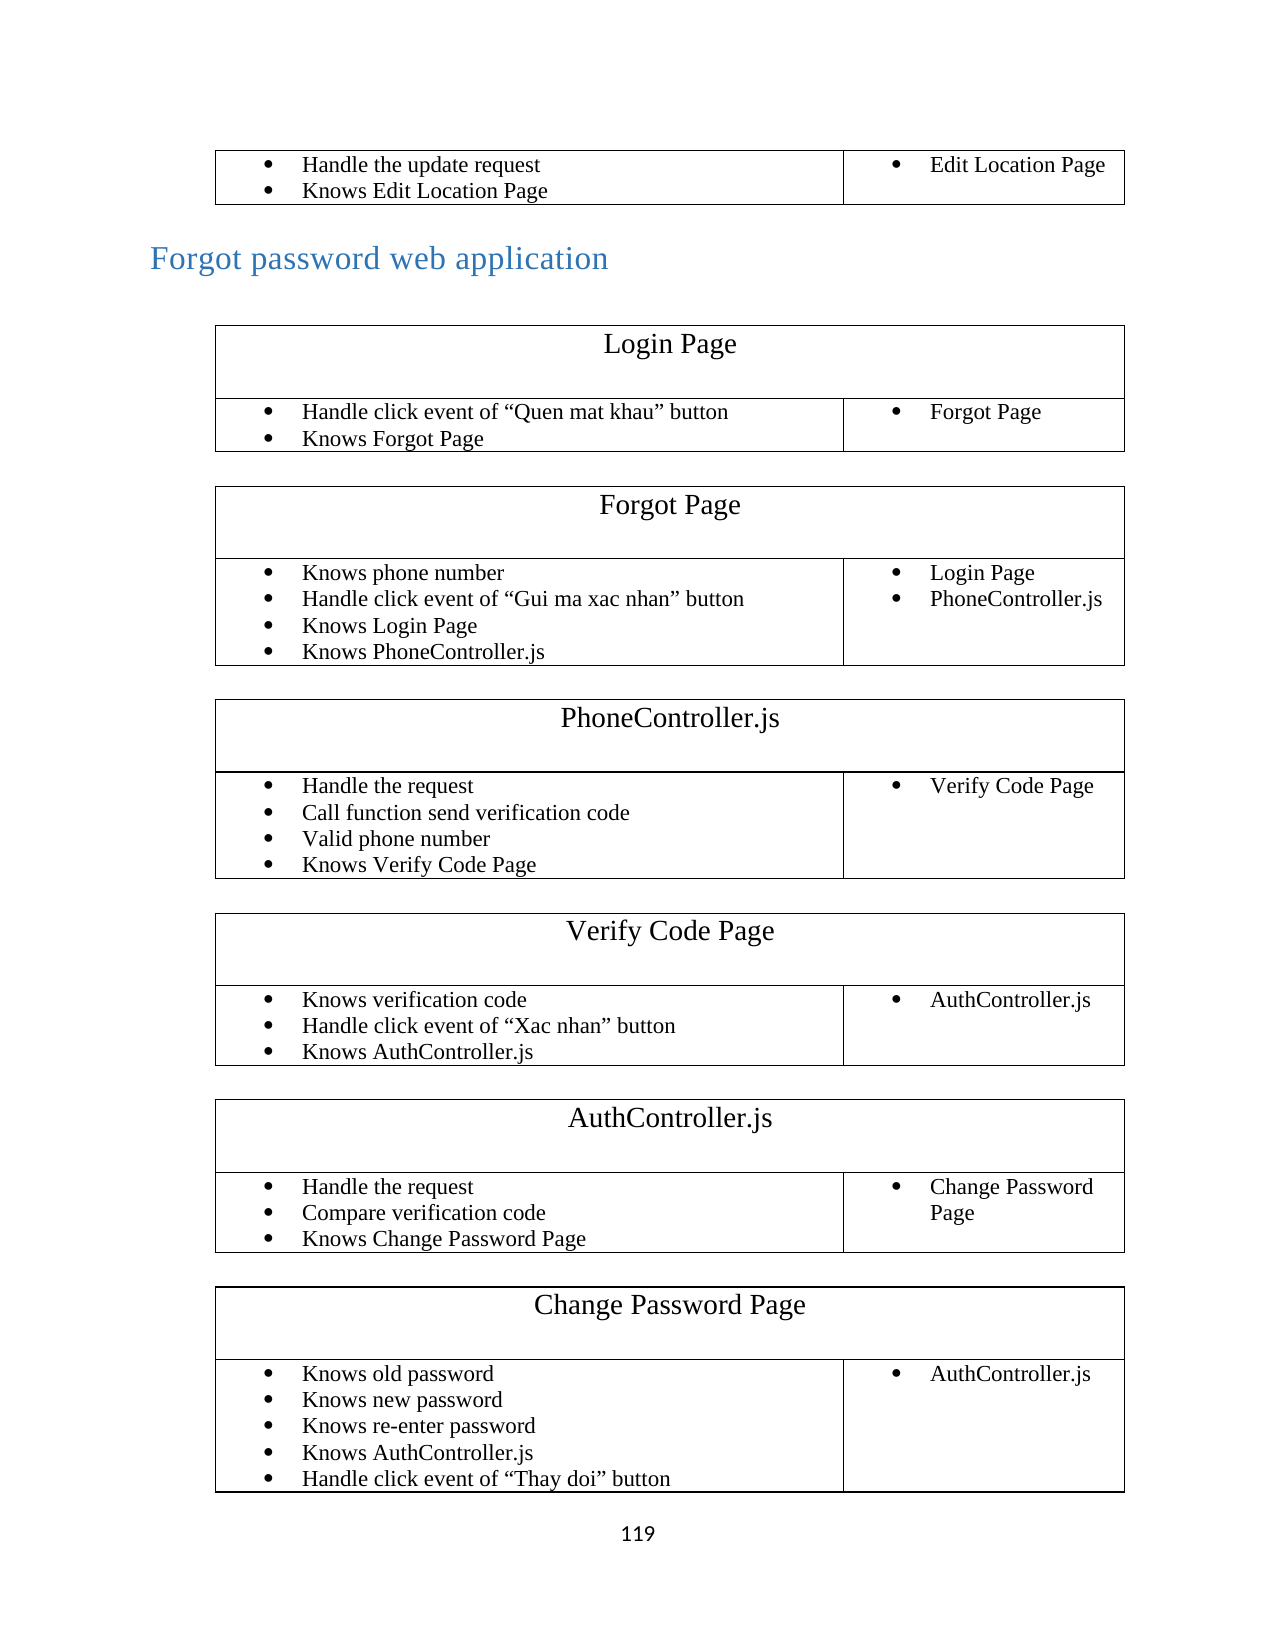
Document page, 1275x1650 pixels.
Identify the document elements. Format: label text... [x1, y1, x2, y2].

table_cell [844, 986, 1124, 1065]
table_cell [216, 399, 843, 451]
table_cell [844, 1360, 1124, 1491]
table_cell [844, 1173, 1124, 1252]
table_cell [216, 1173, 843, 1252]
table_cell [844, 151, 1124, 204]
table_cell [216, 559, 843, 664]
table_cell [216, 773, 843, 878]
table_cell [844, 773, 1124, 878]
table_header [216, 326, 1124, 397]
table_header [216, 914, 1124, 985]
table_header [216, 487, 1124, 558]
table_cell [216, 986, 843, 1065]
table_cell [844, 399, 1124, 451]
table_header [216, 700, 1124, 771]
title Forgot password web application [150, 238, 1125, 277]
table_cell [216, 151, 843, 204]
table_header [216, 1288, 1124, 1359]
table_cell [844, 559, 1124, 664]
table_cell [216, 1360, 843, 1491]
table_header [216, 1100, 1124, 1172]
